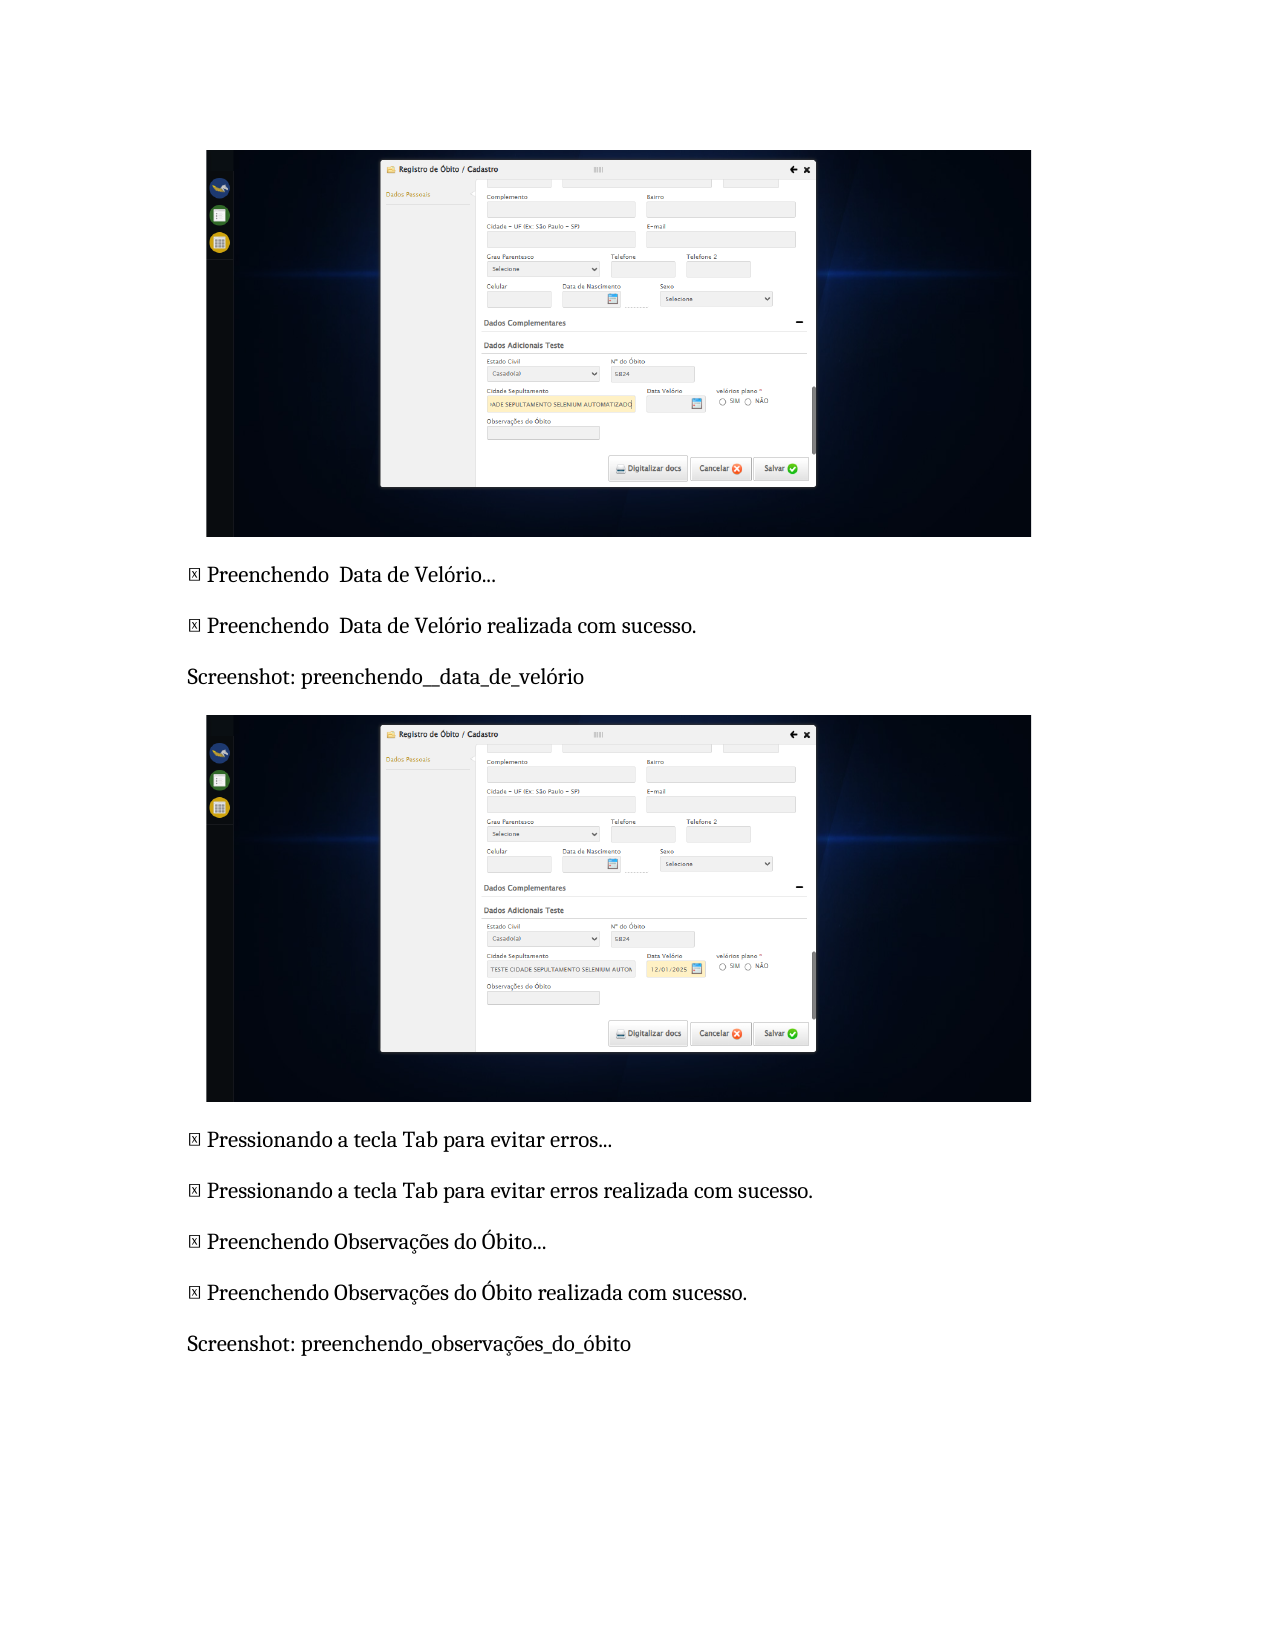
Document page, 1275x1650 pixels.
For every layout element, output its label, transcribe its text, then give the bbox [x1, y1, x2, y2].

picture [206, 150, 1032, 537]
text 🔄 Pressionando a tecla Tab para evitar erros... [187, 1127, 1087, 1153]
text ✅ Preenchendo Data de Velório realizada com sucesso. [187, 613, 1087, 639]
text 🔄 Preenchendo Observações do Óbito... [187, 1229, 1087, 1255]
picture [206, 715, 1032, 1102]
text Screenshot: preenchendo__data_de_velório [187, 664, 1087, 690]
text Screenshot: preenchendo_observações_do_óbito [187, 1331, 1087, 1357]
text ✅ Preenchendo Observações do Óbito realizada com sucesso. [187, 1280, 1087, 1306]
text ✅ Pressionando a tecla Tab para evitar erros realizada com sucesso. [187, 1178, 1087, 1204]
text 🔄 Preenchendo Data de Velório... [187, 562, 1087, 588]
